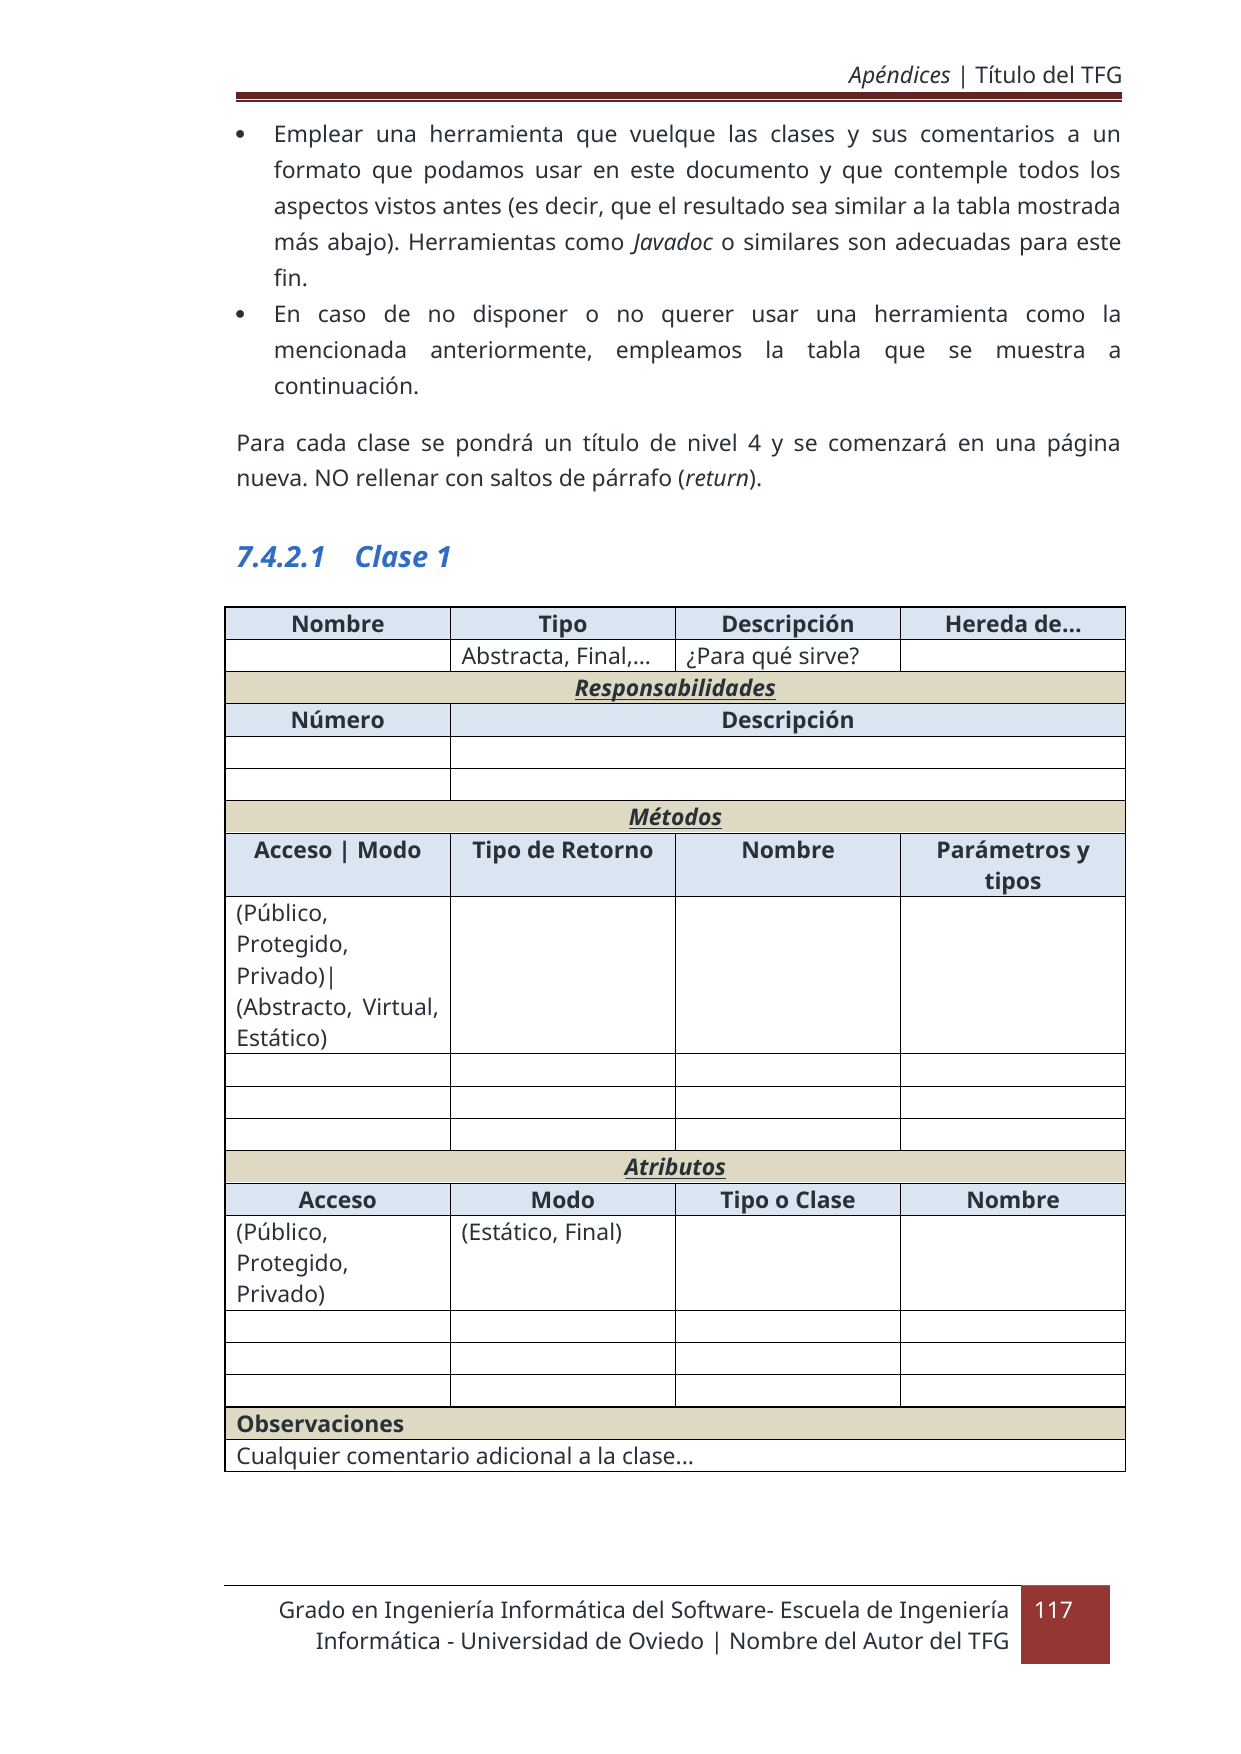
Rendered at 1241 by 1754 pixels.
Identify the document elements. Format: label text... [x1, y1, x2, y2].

table_cell [676, 1216, 900, 1309]
table_header Hereda de… [901, 608, 1125, 639]
table_cell [676, 1054, 900, 1086]
table_cell [451, 1375, 675, 1406]
table_cell [676, 1119, 900, 1150]
table_cell [676, 897, 900, 1053]
table_cell Tipo de Retorno [451, 834, 675, 896]
table_cell Nombre [901, 1184, 1125, 1215]
table_cell ¿Para qué sirve? [676, 640, 900, 671]
table_cell [901, 897, 1125, 1053]
table_cell [901, 1087, 1125, 1118]
table_cell [901, 640, 1125, 671]
table_cell Parámetros y tipos [901, 834, 1125, 896]
table_cell Cualquier comentario adicional a la clase... [226, 1440, 1125, 1471]
table_cell [451, 769, 1125, 800]
table_cell Modo [451, 1184, 675, 1215]
table_cell [226, 737, 450, 768]
table_cell Acceso [226, 1184, 450, 1215]
table_cell Descripción [451, 704, 1125, 736]
table_cell Observaciones [226, 1408, 1125, 1439]
text Para cada clase se pondrá un título de nivel 4 y se comenzará en una página nueva. NO rellenar con saltos de párrafo (return). [236, 426, 1122, 494]
table_cell Métodos [226, 801, 1125, 832]
table_cell [901, 1311, 1125, 1342]
table_cell [226, 1343, 450, 1374]
table_cell Tipo o Clase [676, 1184, 900, 1215]
table_cell [226, 769, 450, 800]
table_cell [676, 1375, 900, 1406]
table_cell [451, 737, 1125, 768]
table_cell [901, 1119, 1125, 1150]
table_cell Atributos [226, 1151, 1125, 1182]
table_cell [451, 897, 675, 1053]
table_cell Número [226, 704, 450, 736]
list Emplear una herramienta que vuelque las clases y sus comentarios a un formato que podamos usar en este documento y que contemple todos los aspectos vistos antes (es decir, que el resultado sea similar a la tabla mostrada más abajo). Herramientas como Javadoc o similares son adecuadas para este fin. [236, 118, 1122, 293]
table_cell [451, 1343, 675, 1374]
table_cell [901, 1343, 1125, 1374]
table_cell [451, 1119, 675, 1150]
table_cell [901, 1216, 1125, 1309]
table_cell [226, 1087, 450, 1118]
table_cell Nombre [676, 834, 900, 896]
table_cell [901, 1375, 1125, 1406]
table_cell [676, 1311, 900, 1342]
table_cell [901, 1054, 1125, 1086]
list En caso de no disponer o no querer usar una herramienta como la mencionada anteriormente, empleamos la tabla que se muestra a continuación. [236, 298, 1122, 401]
table_cell [451, 1087, 675, 1118]
table_cell [226, 1311, 450, 1342]
table_cell [226, 640, 450, 671]
table_cell [226, 1119, 450, 1150]
table_cell (Estático, Final) [451, 1216, 675, 1309]
table_cell [451, 1311, 675, 1342]
table_header Nombre [226, 608, 450, 639]
table_cell (Público, Protegido, Privado)|(Abstracto, Virtual, Estático) [226, 897, 450, 1053]
table_cell [226, 1054, 450, 1086]
table_cell (Público, Protegido, Privado) [226, 1216, 450, 1309]
table_header Tipo [451, 608, 675, 639]
table_cell Abstracta, Final,… [451, 640, 675, 671]
table_cell [676, 1343, 900, 1374]
table_cell [226, 1375, 450, 1406]
table_cell [676, 1087, 900, 1118]
table_cell Acceso | Modo [226, 834, 450, 896]
subtitle Clase 1 [236, 536, 1122, 576]
table_header Descripción [676, 608, 900, 639]
table_cell Responsabilidades [226, 672, 1125, 703]
table_cell [451, 1054, 675, 1086]
